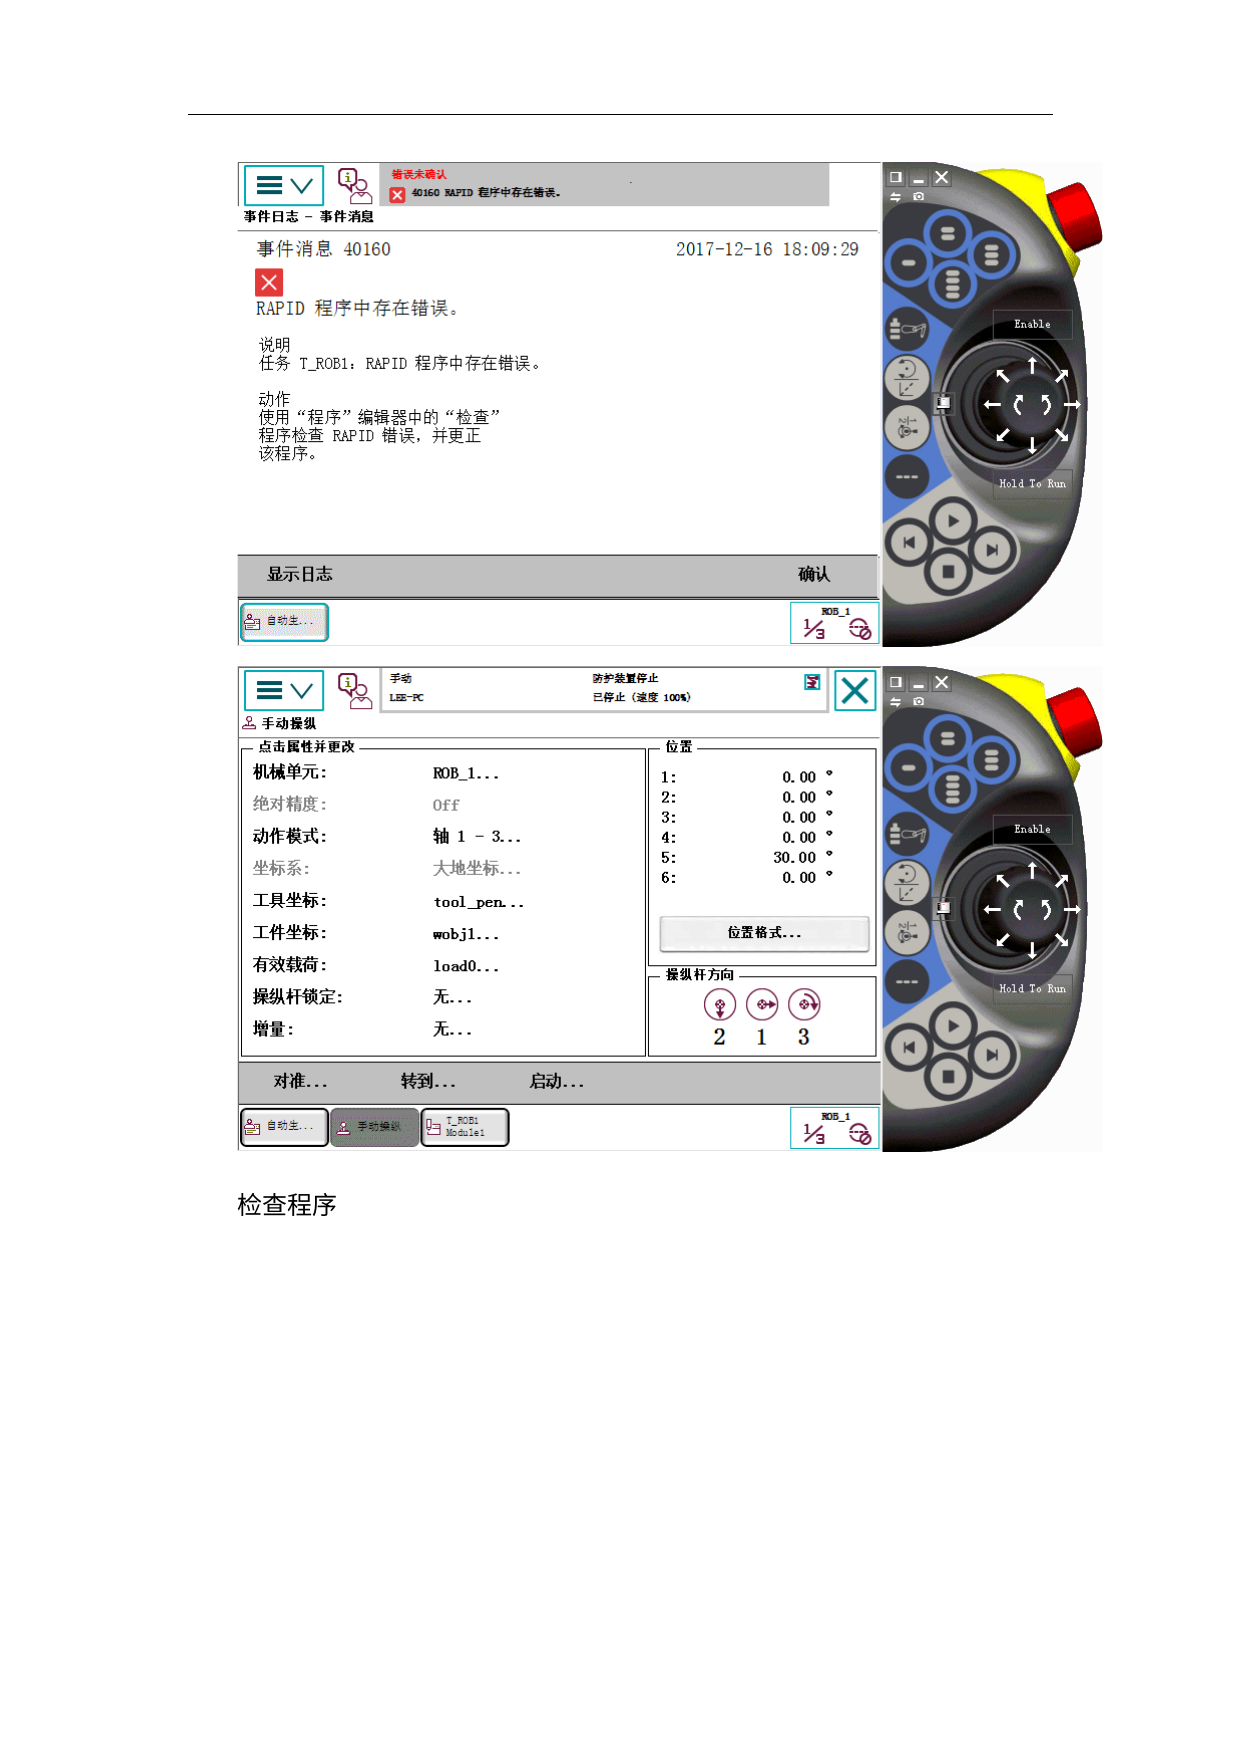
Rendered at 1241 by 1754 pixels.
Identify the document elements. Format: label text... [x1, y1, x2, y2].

picture [237, 666, 1103, 1152]
picture [237, 162, 1103, 647]
text 检查程序 [187, 1171, 1053, 1236]
